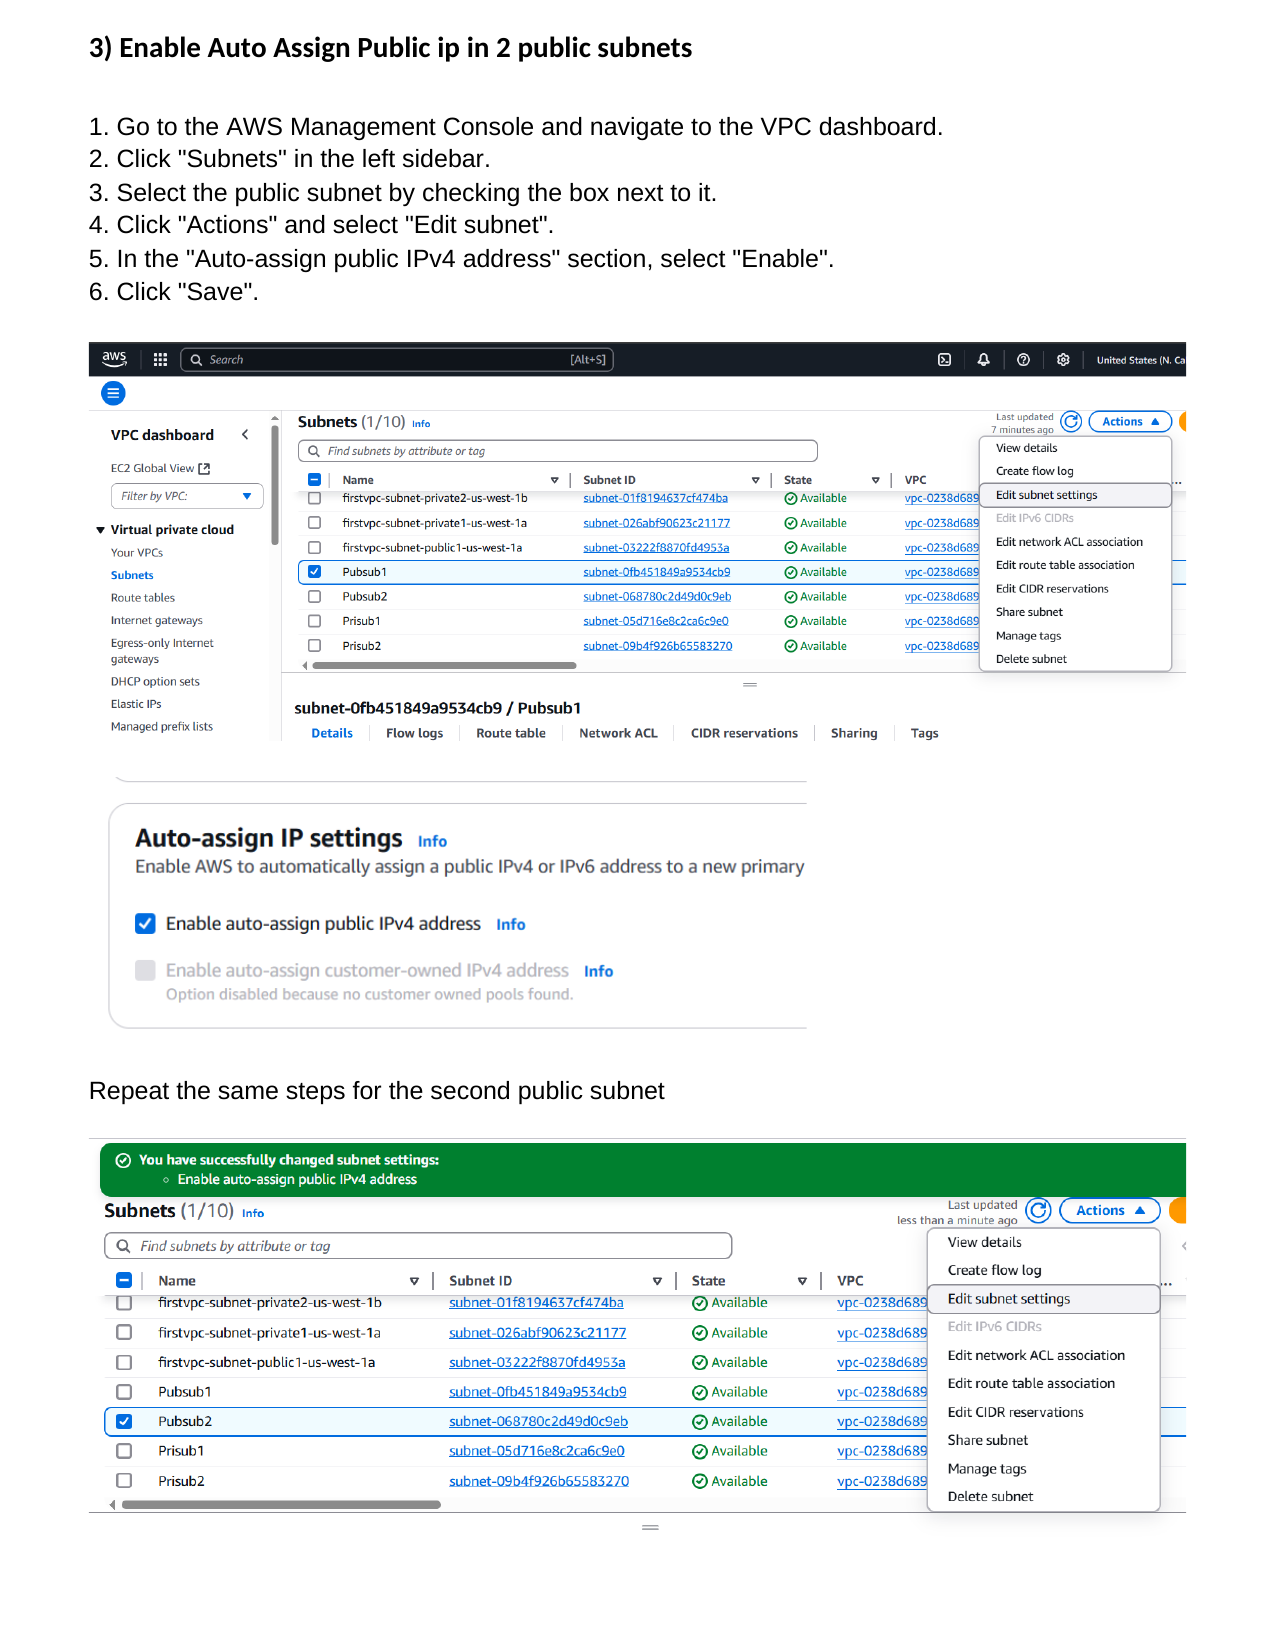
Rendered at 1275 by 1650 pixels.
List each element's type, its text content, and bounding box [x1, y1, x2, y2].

text 2. Click "Subnets" in the left sidebar. [89, 144, 1186, 173]
text 5. In the "Auto-assign public IPv4 address" section, select "Enable". [89, 243, 1186, 272]
text 1. Go to the AWS Management Console and navigate to the VPC dashboard. [89, 111, 1186, 140]
text 6. Click "Save". [89, 277, 1186, 305]
text 3. Select the public subnet by checking the box next to it. [89, 177, 1186, 206]
text 3) Enable Auto Assign Public ip in 2 public subnets [89, 29, 1186, 65]
picture [88, 1109, 1187, 1539]
picture [88, 777, 807, 1039]
text Repeat the same steps for the second public subnet [89, 1076, 1186, 1105]
text 4. Click "Actions" and select "Edit subnet". [89, 211, 1186, 239]
picture [88, 342, 1187, 741]
